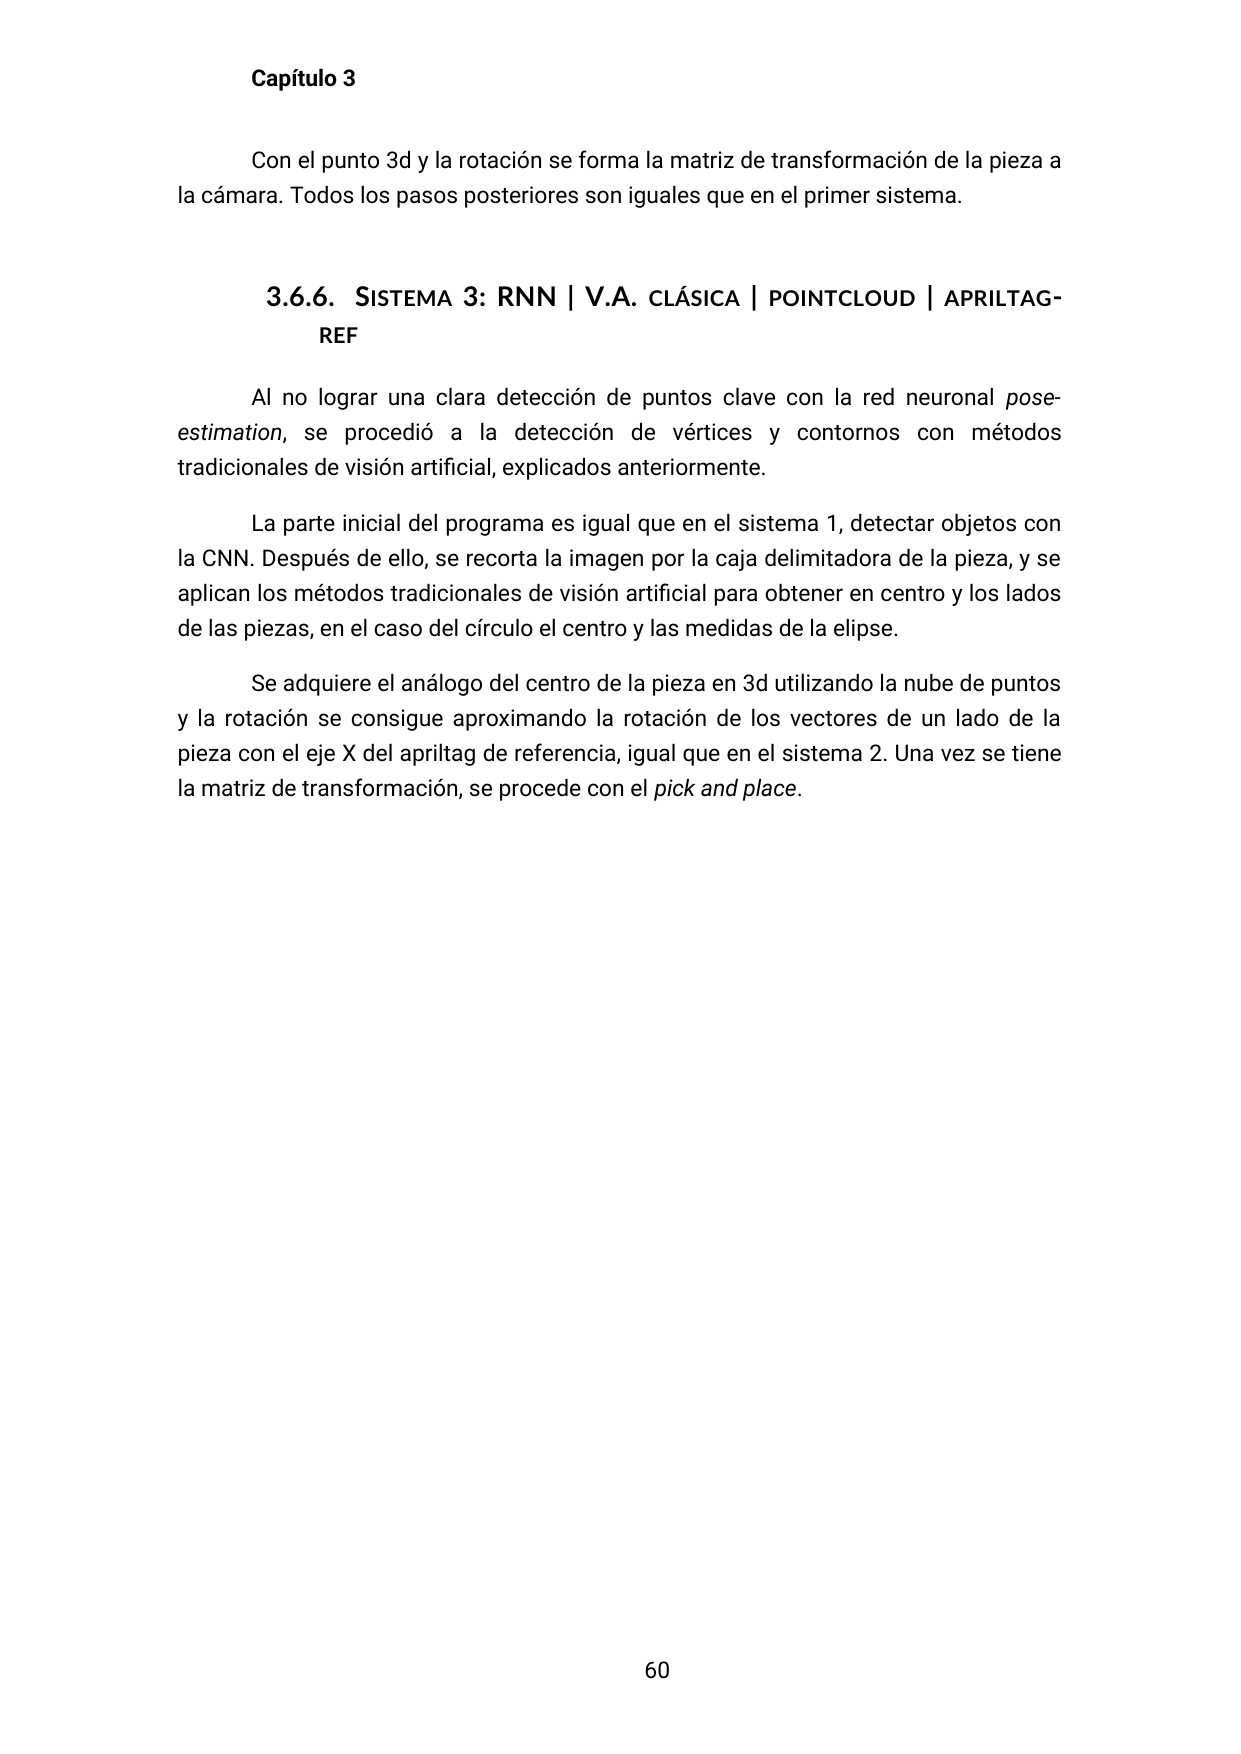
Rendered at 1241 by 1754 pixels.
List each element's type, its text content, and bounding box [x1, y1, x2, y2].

subtitle Sistema 3: RNN | V.A. clásica | pointcloud | apriltag-ref [266, 280, 1063, 349]
text Al no lograr una clara detección de puntos clave con la red neuronal pose-estimation, se procedió a la detección de vértices y contornos con métodos tradicionales de visión artificial, explicados anteriormente. [177, 384, 1063, 481]
text Se adquiere el análogo del centro de la pieza en 3d utilizando la nube de puntos y la rotación se consigue aproximando la rotación de los vectores de un lado de la pieza con el eje X del apriltag de referencia, igual que en el sistema 2. Una vez se tiene la matriz de transformación, se procede con el pick and place. [177, 670, 1063, 802]
text Con el punto 3d y la rotación se forma la matriz de transformación de la pieza a la cámara. Todos los pasos posteriores son iguales que en el primer sistema. [177, 148, 1063, 209]
text La parte inicial del programa es igual que en el sistema 1, detectar objetos con la CNN. Después de ello, se recorta la imagen por la caja delimitadora de la pieza, y se aplican los métodos tradicionales de visión artificial para obtener en centro y los lados de las piezas, en el caso del círculo el centro y las medidas de la elipse. [177, 510, 1063, 642]
